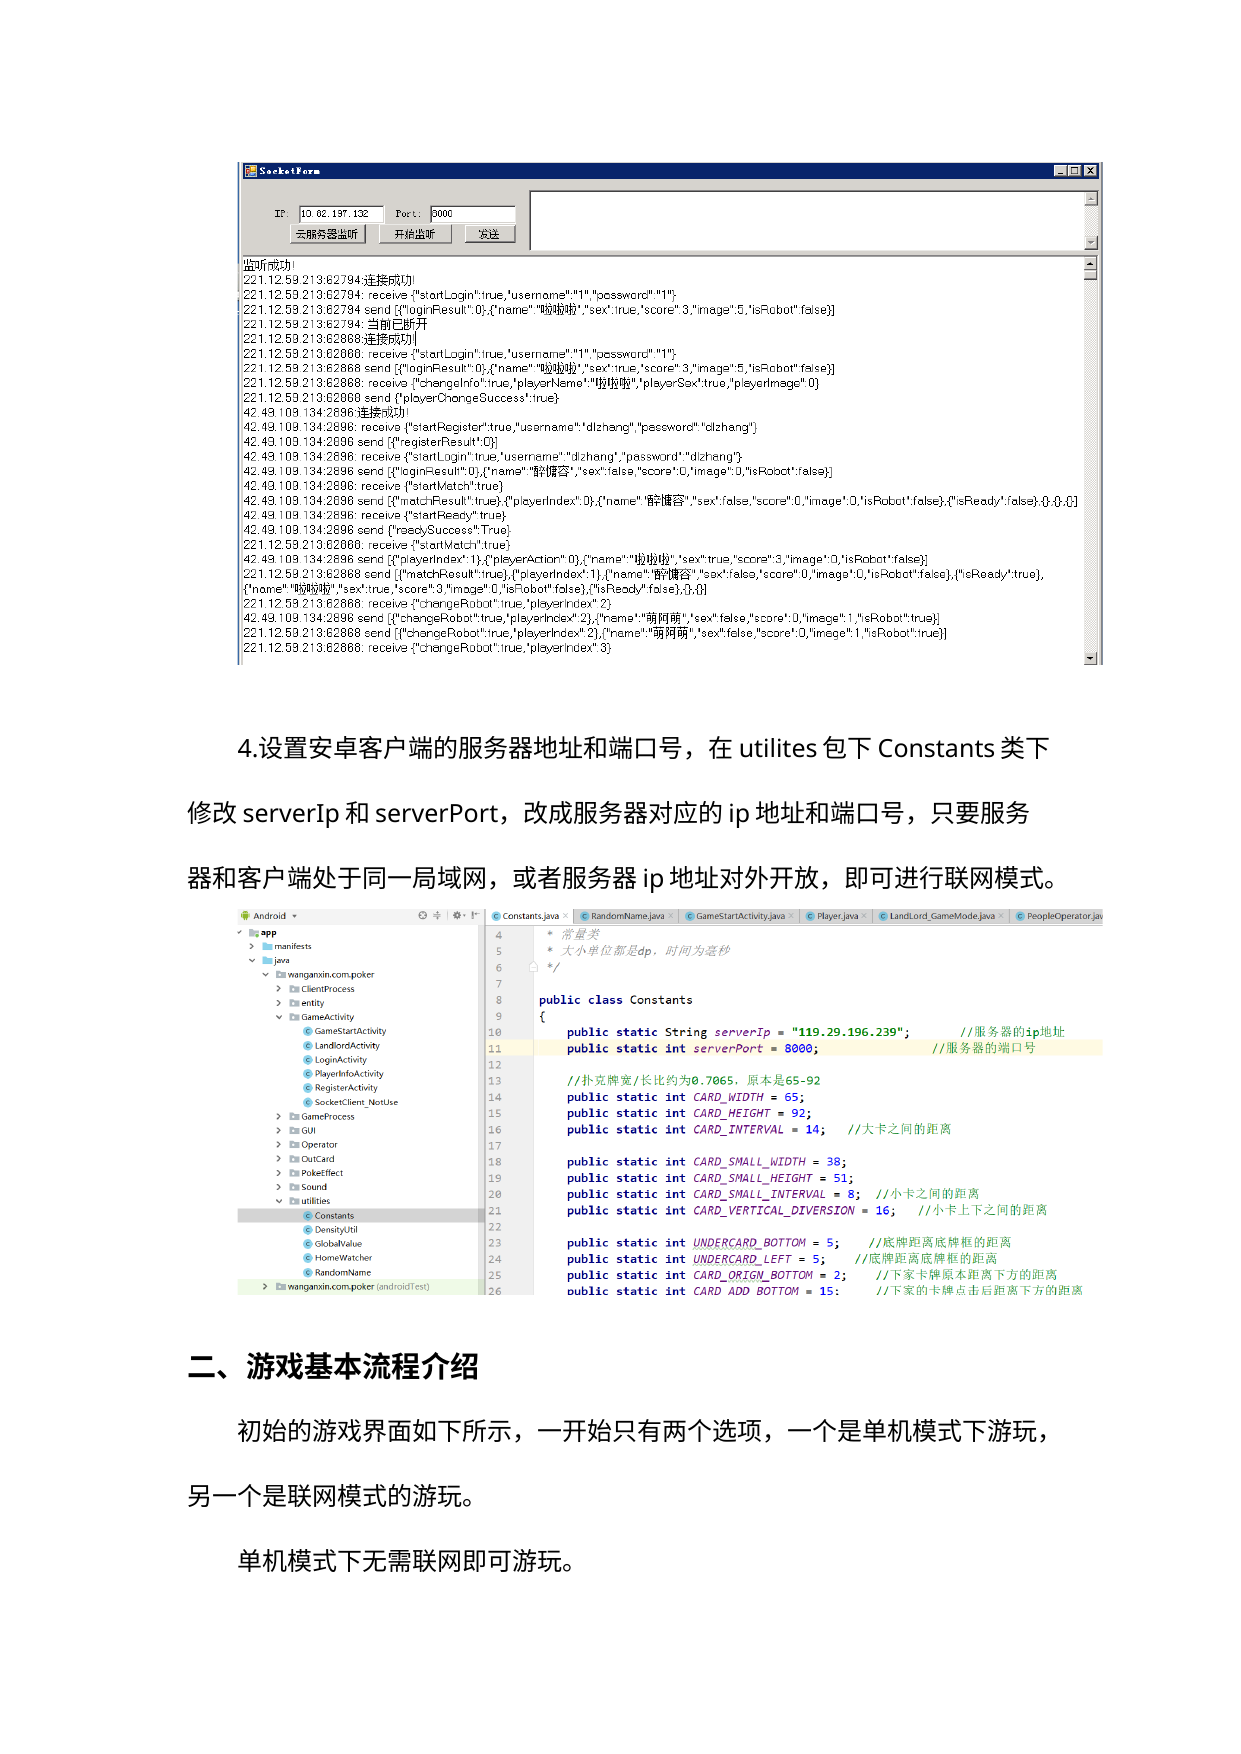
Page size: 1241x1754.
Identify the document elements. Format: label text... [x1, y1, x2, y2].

text 单机模式下无需联网即可游玩。 [187, 1527, 1053, 1592]
text 初始的游戏界面如下所示，一开始只有两个选项，一个是单机模式下游玩，另一个是联网模式的游玩。 [187, 1397, 1053, 1527]
picture [237, 162, 1103, 665]
subtitle 二、游戏基本流程介绍 [187, 1332, 1053, 1397]
text 4.设置安卓客户端的服务器地址和端口号，在utilites包下Constants类下修改serverIp和serverPort，改成服务器对应的ip地址和端口号，只要服务器和客户端处于同一局域网，或者服务器ip地址对外开放，即可进行联网模式。 [187, 714, 1053, 909]
picture [237, 909, 1103, 1295]
